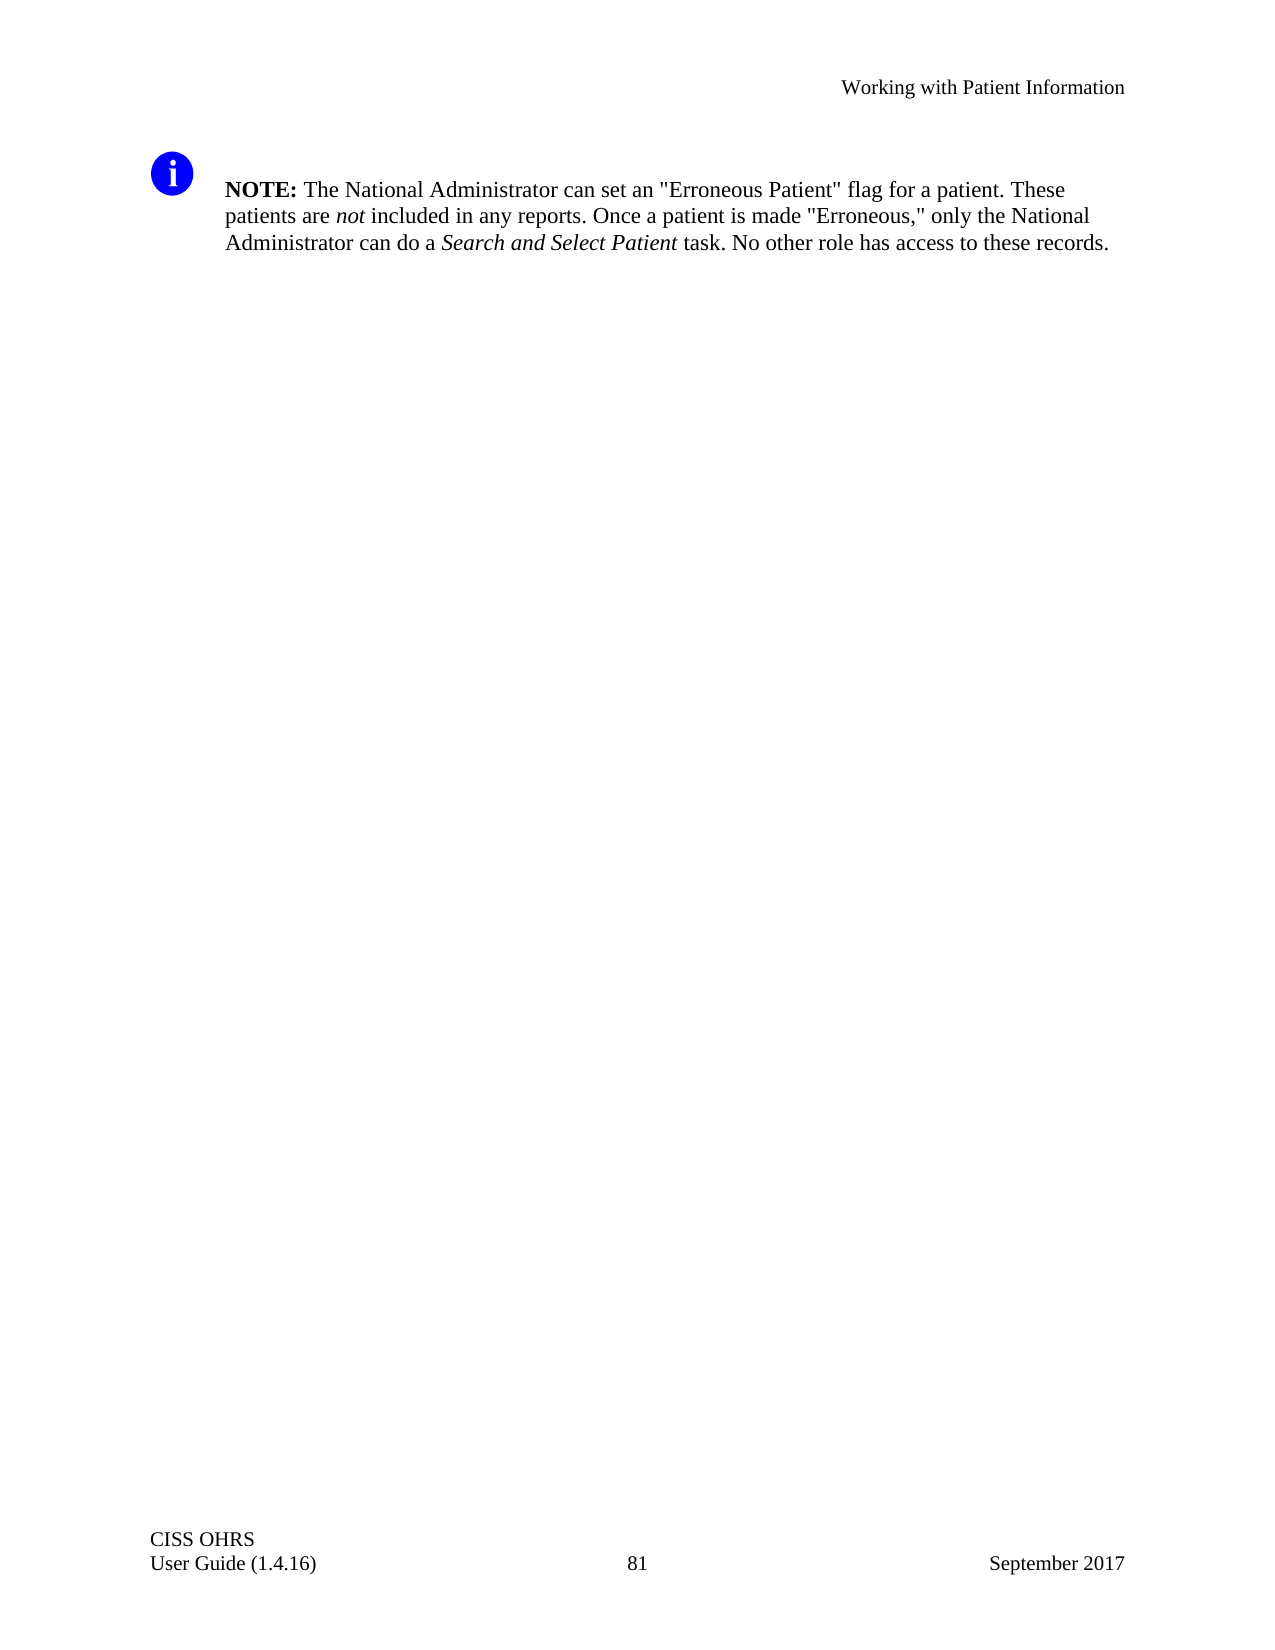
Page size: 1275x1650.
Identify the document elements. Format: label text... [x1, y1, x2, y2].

text NOTE: The National Administrator can set an "Erroneous Patient" flag for a patient. These patients are not included in any reports. Once a patient is made "Erroneous," only the National Administrator can do a Search and Select Patient task. No other role has access to these records. [150, 150, 1125, 255]
picture [150, 150, 194, 198]
